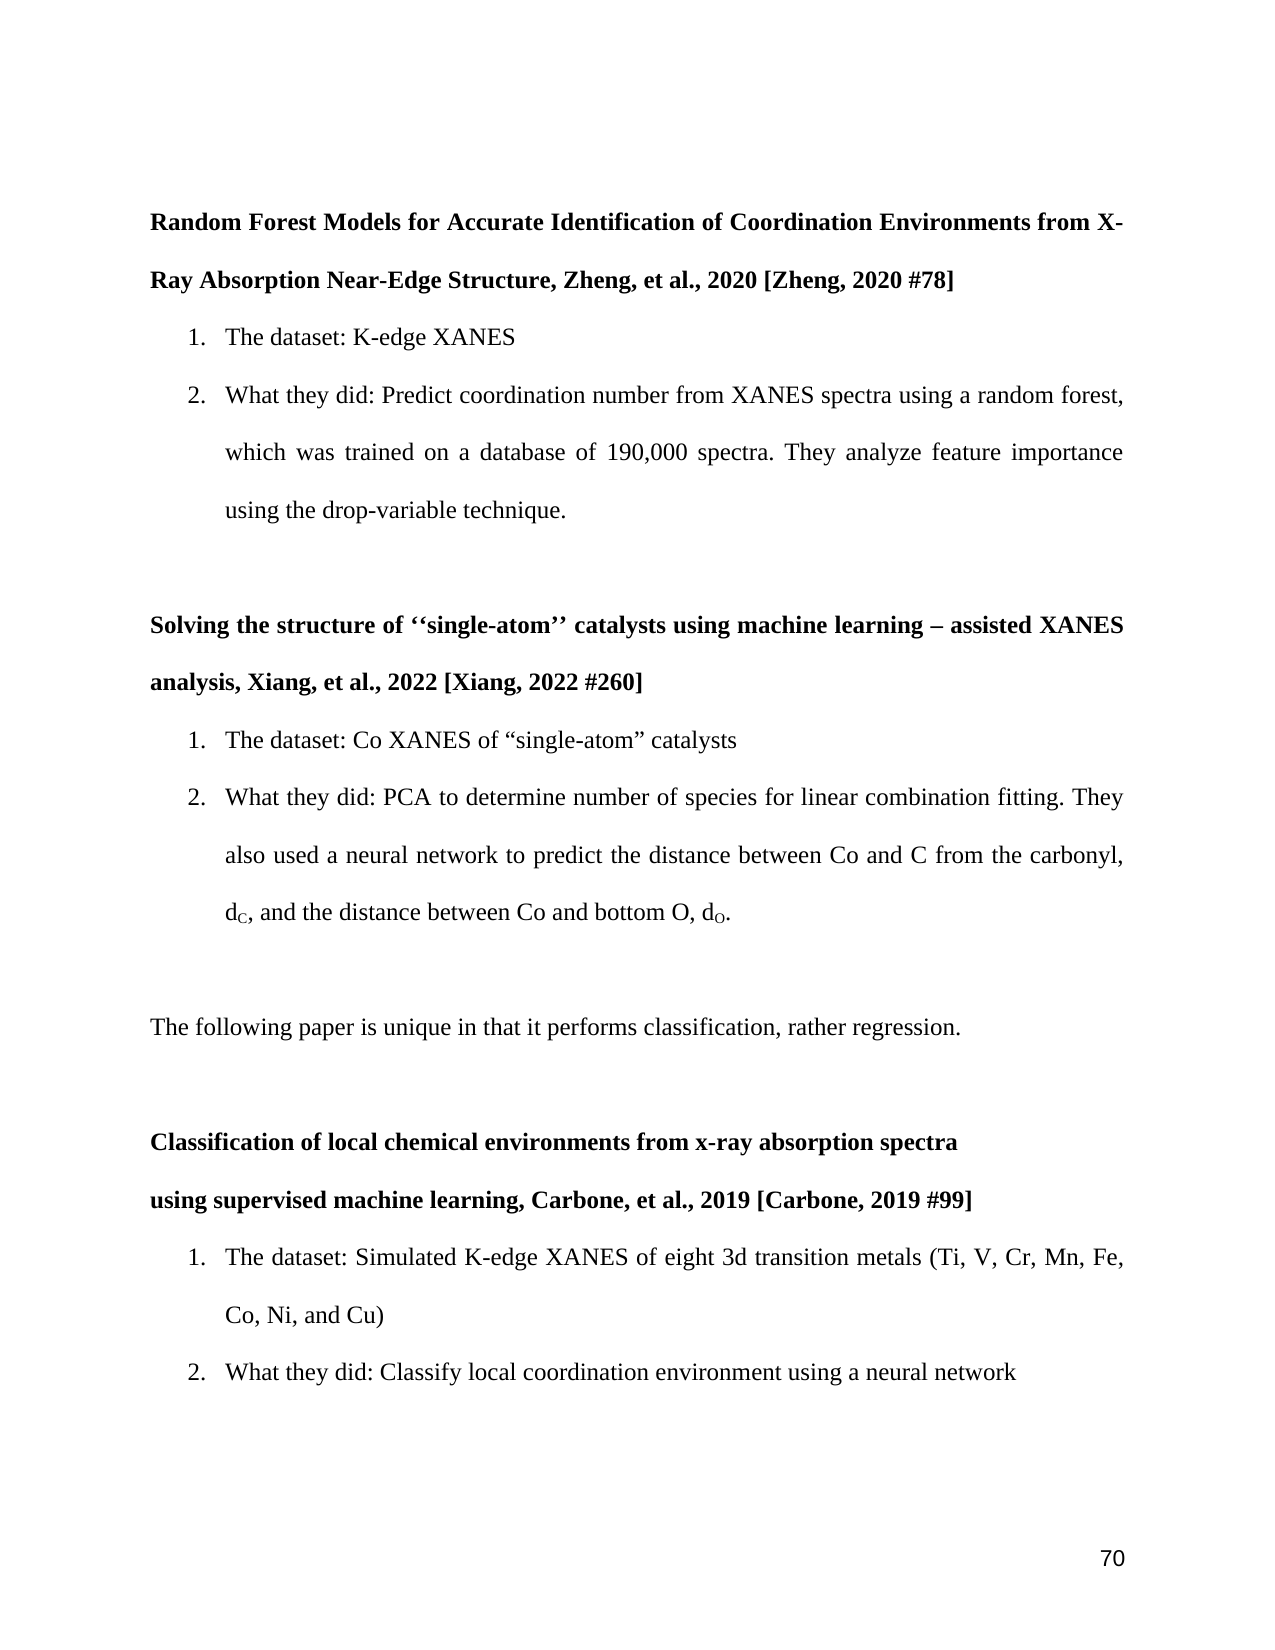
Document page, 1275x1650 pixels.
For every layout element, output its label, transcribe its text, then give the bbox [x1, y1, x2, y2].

list The dataset: Co XANES of “single-atom” catalysts [187, 725, 1125, 754]
text Solving the structure of ‘‘single-atom’’ catalysts using machine learning – assisted XANES analysis, Xiang, et al., 2022 [Xiang, 2022 #260] [150, 610, 1125, 696]
list What they did: PCA to determine number of species for linear combination fitting. They also used a neural network to predict the distance between Co and C from the carbonyl, dC, and the distance between Co and bottom O, dO. [187, 782, 1125, 926]
list What they did: Classify local coordination environment using a neural network [187, 1357, 1125, 1386]
text using supervised machine learning, Carbone, et al., 2019 [Carbone, 2019 #99] [150, 1185, 1125, 1214]
text Classification of local chemical environments from x-ray absorption spectra [150, 1127, 1125, 1156]
list The dataset: K-edge XANES [187, 322, 1125, 351]
text Random Forest Models for Accurate Identification of Coordination Environments from X-Ray Absorption Near-Edge Structure, Zheng, et al., 2020 [Zheng, 2020 #78] [150, 207, 1125, 294]
list What they did: Predict coordination number from XANES spectra using a random forest, which was trained on a database of 190,000 spectra. They analyze feature importance using the drop-variable technique. [187, 380, 1125, 524]
text The following paper is unique in that it performs classification, rather regression. [150, 1012, 1125, 1041]
list The dataset: Simulated K-edge XANES of eight 3d transition metals (Ti, V, Cr, Mn, Fe, Co, Ni, and Cu) [187, 1242, 1125, 1329]
